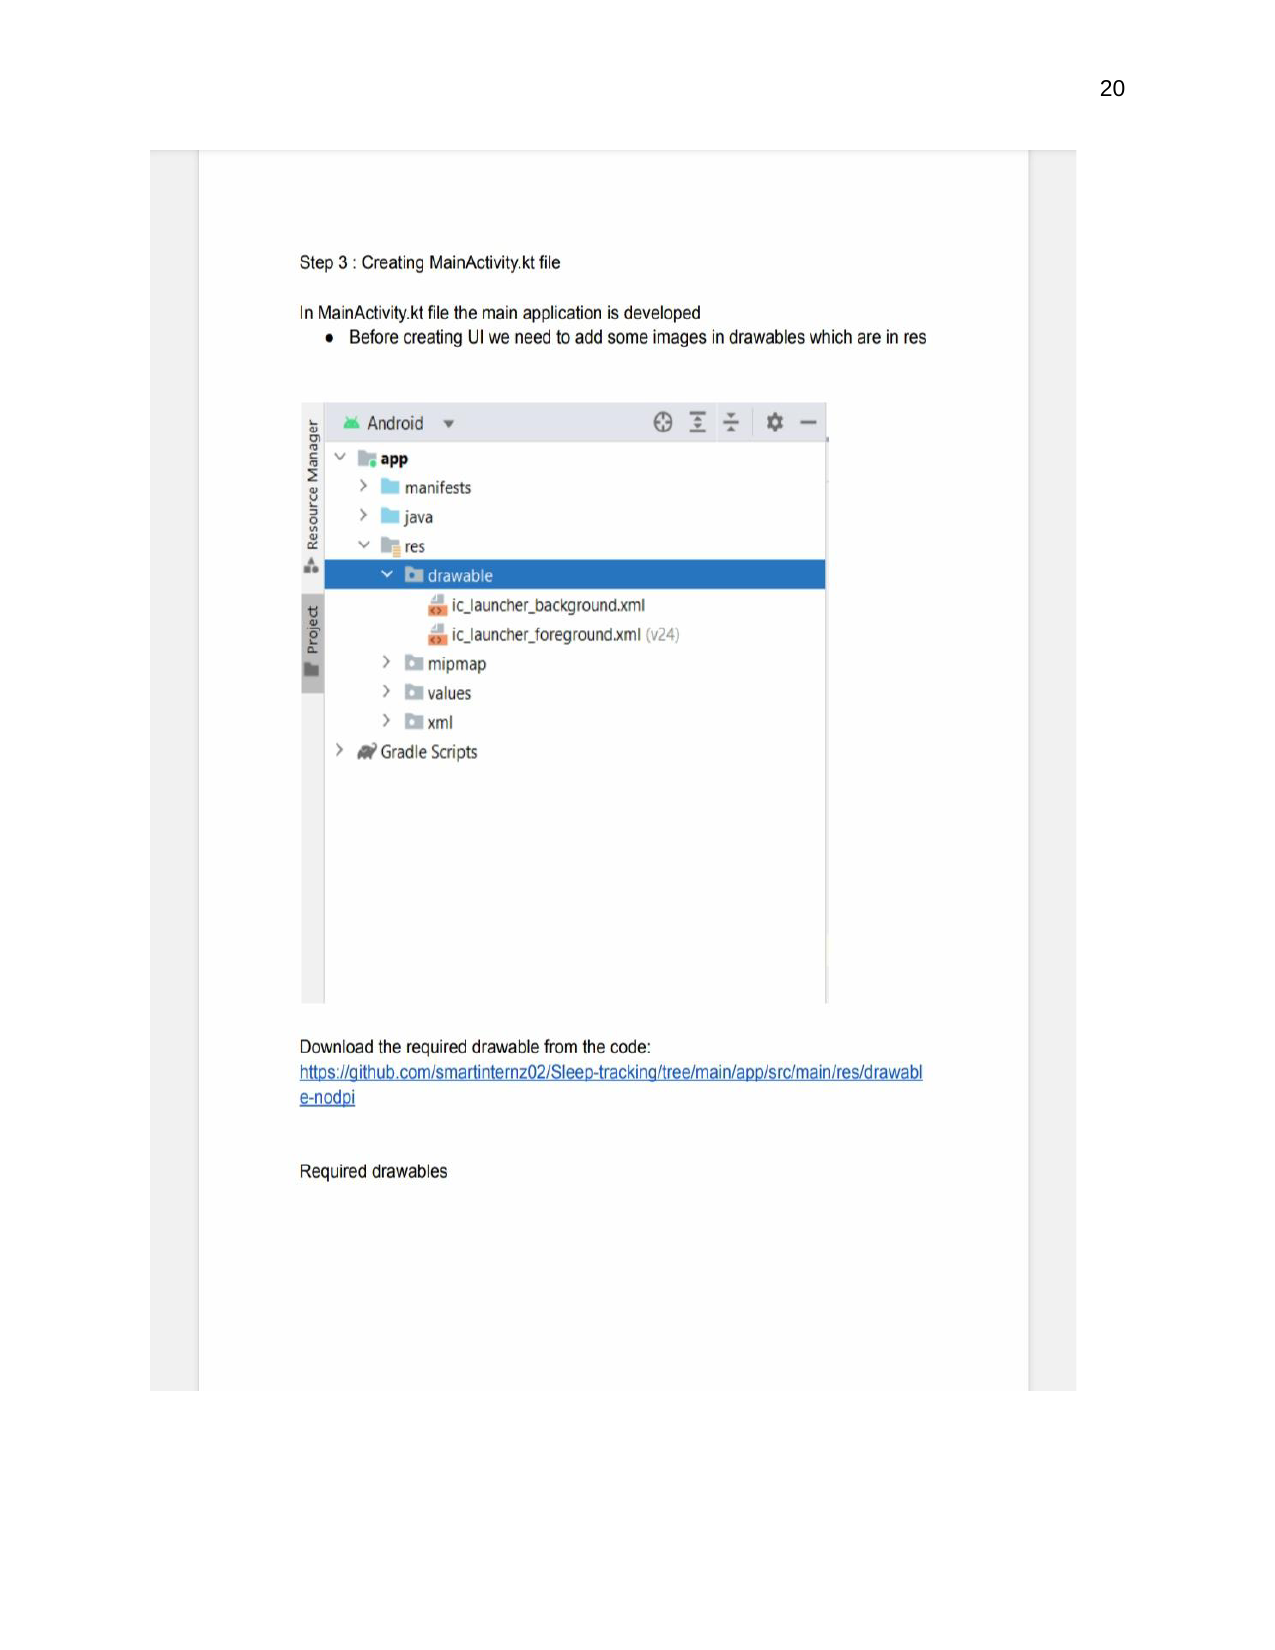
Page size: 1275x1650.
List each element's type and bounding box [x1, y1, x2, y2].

picture [150, 150, 1077, 1391]
